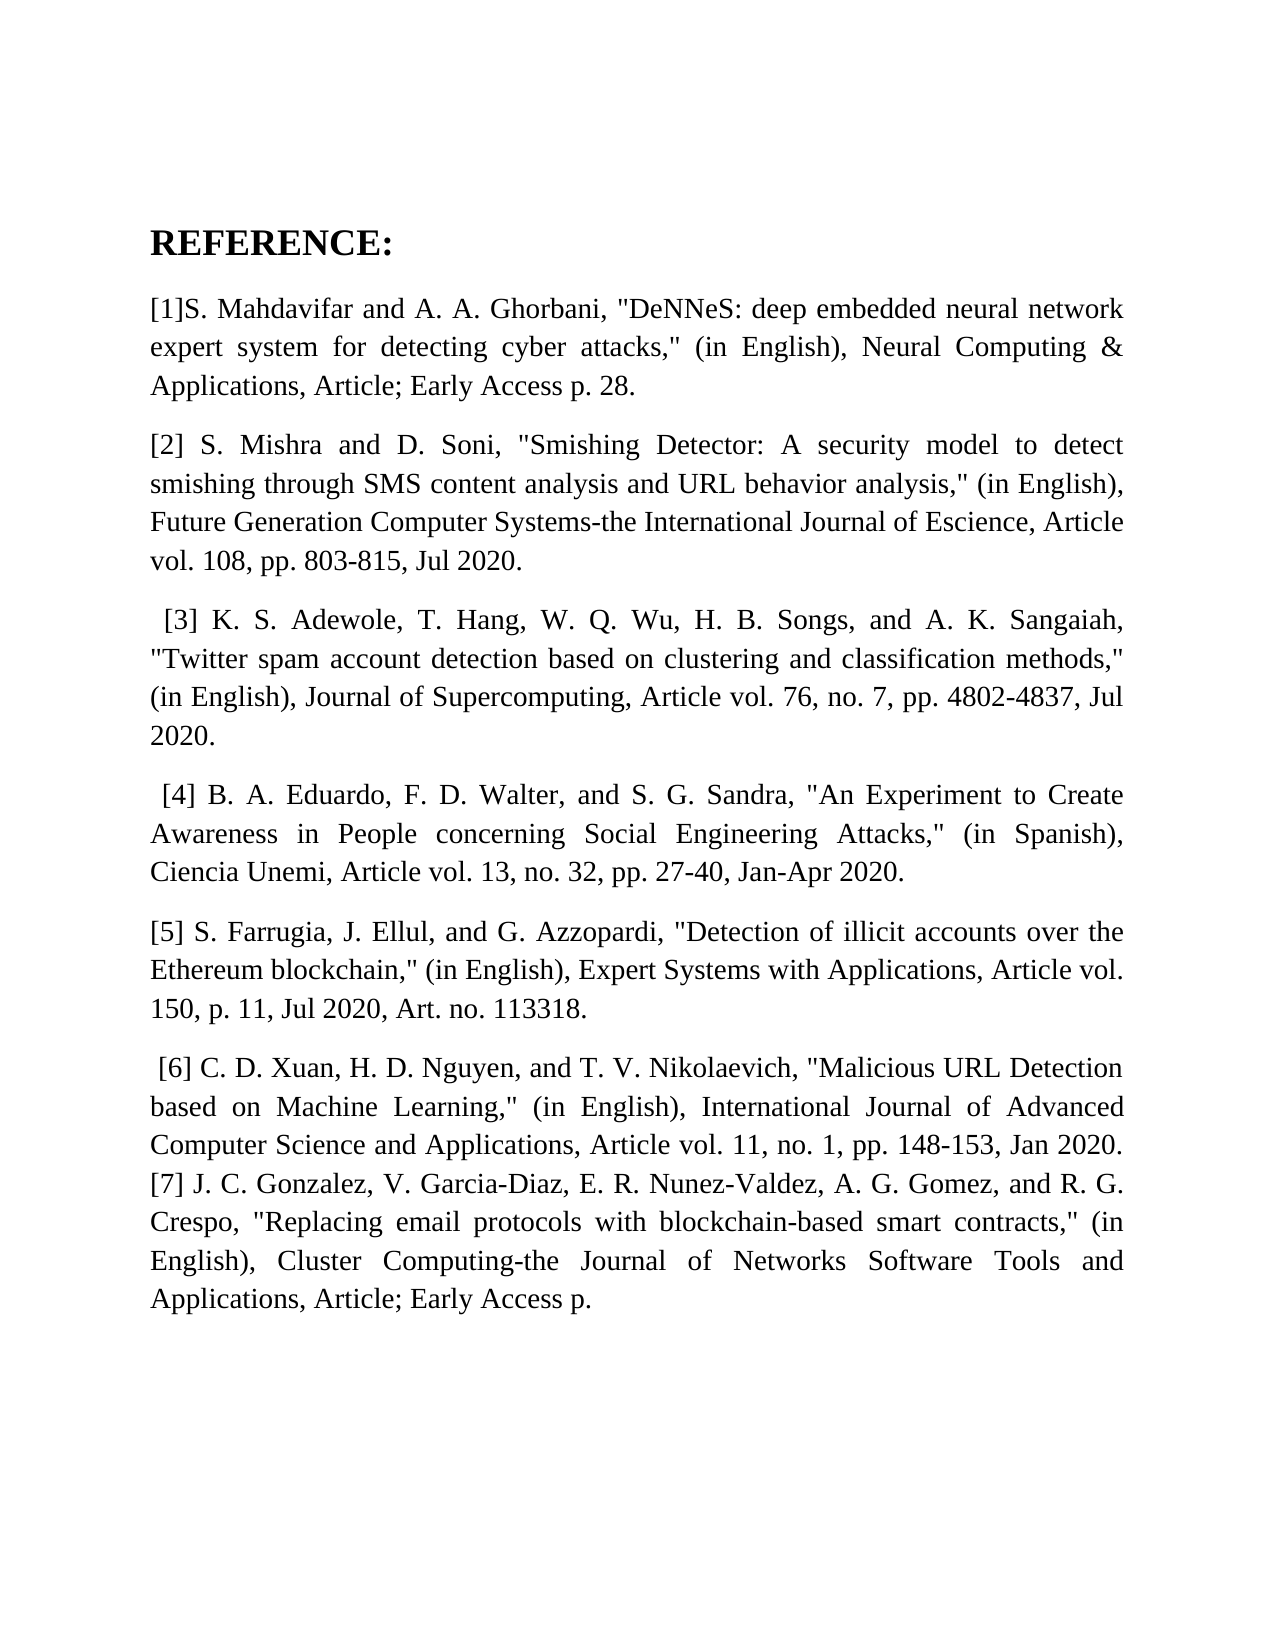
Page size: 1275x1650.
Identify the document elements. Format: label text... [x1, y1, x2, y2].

text REFERENCE: [150, 220, 1125, 263]
text [5] S. Farrugia, J. Ellul, and G. Azzopardi, "Detection of illicit accounts over the Ethereum blockchain," (in English), Expert Systems with Applications, Article vol. 150, p. 11, Jul 2020, Art. no. 113318. [150, 914, 1125, 1024]
text [1]S. Mahdavifar and A. A. Ghorbani, "DeNNeS: deep embedded neural network expert system for detecting cyber attacks," (in English), Neural Computing & Applications, Article; Early Access p. 28. [150, 291, 1125, 401]
text [6] C. D. Xuan, H. D. Nguyen, and T. V. Nikolaevich, "Malicious URL Detection based on Machine Learning," (in English), International Journal of Advanced Computer Science and Applications, Article vol. 11, no. 1, pp. 148-153, Jan 2020. [7] J. C. Gonzalez, V. Garcia-Diaz, E. R. Nunez-Valdez, A. G. Gomez, and R. G. Crespo, "Replacing email protocols with blockchain-based smart contracts," (in English), Cluster Computing-the Journal of Networks Software Tools and Applications, Article; Early Access p. [150, 1050, 1125, 1315]
text [3] K. S. Adewole, T. Hang, W. Q. Wu, H. B. Songs, and A. K. Sangaiah, "Twitter spam account detection based on clustering and classification methods," (in English), Journal of Supercomputing, Article vol. 76, no. 7, pp. 4802-4837, Jul 2020. [150, 602, 1125, 751]
text [2] S. Mishra and D. Soni, "Smishing Detector: A security model to detect smishing through SMS content analysis and URL behavior analysis," (in English), Future Generation Computer Systems-the International Journal of Escience, Article vol. 108, pp. 803-815, Jul 2020. [150, 427, 1125, 576]
text [4] B. A. Eduardo, F. D. Walter, and S. G. Sandra, "An Experiment to Create Awareness in People concerning Social Engineering Attacks," (in Spanish), Ciencia Unemi, Article vol. 13, no. 32, pp. 27-40, Jan-Apr 2020. [150, 777, 1125, 888]
